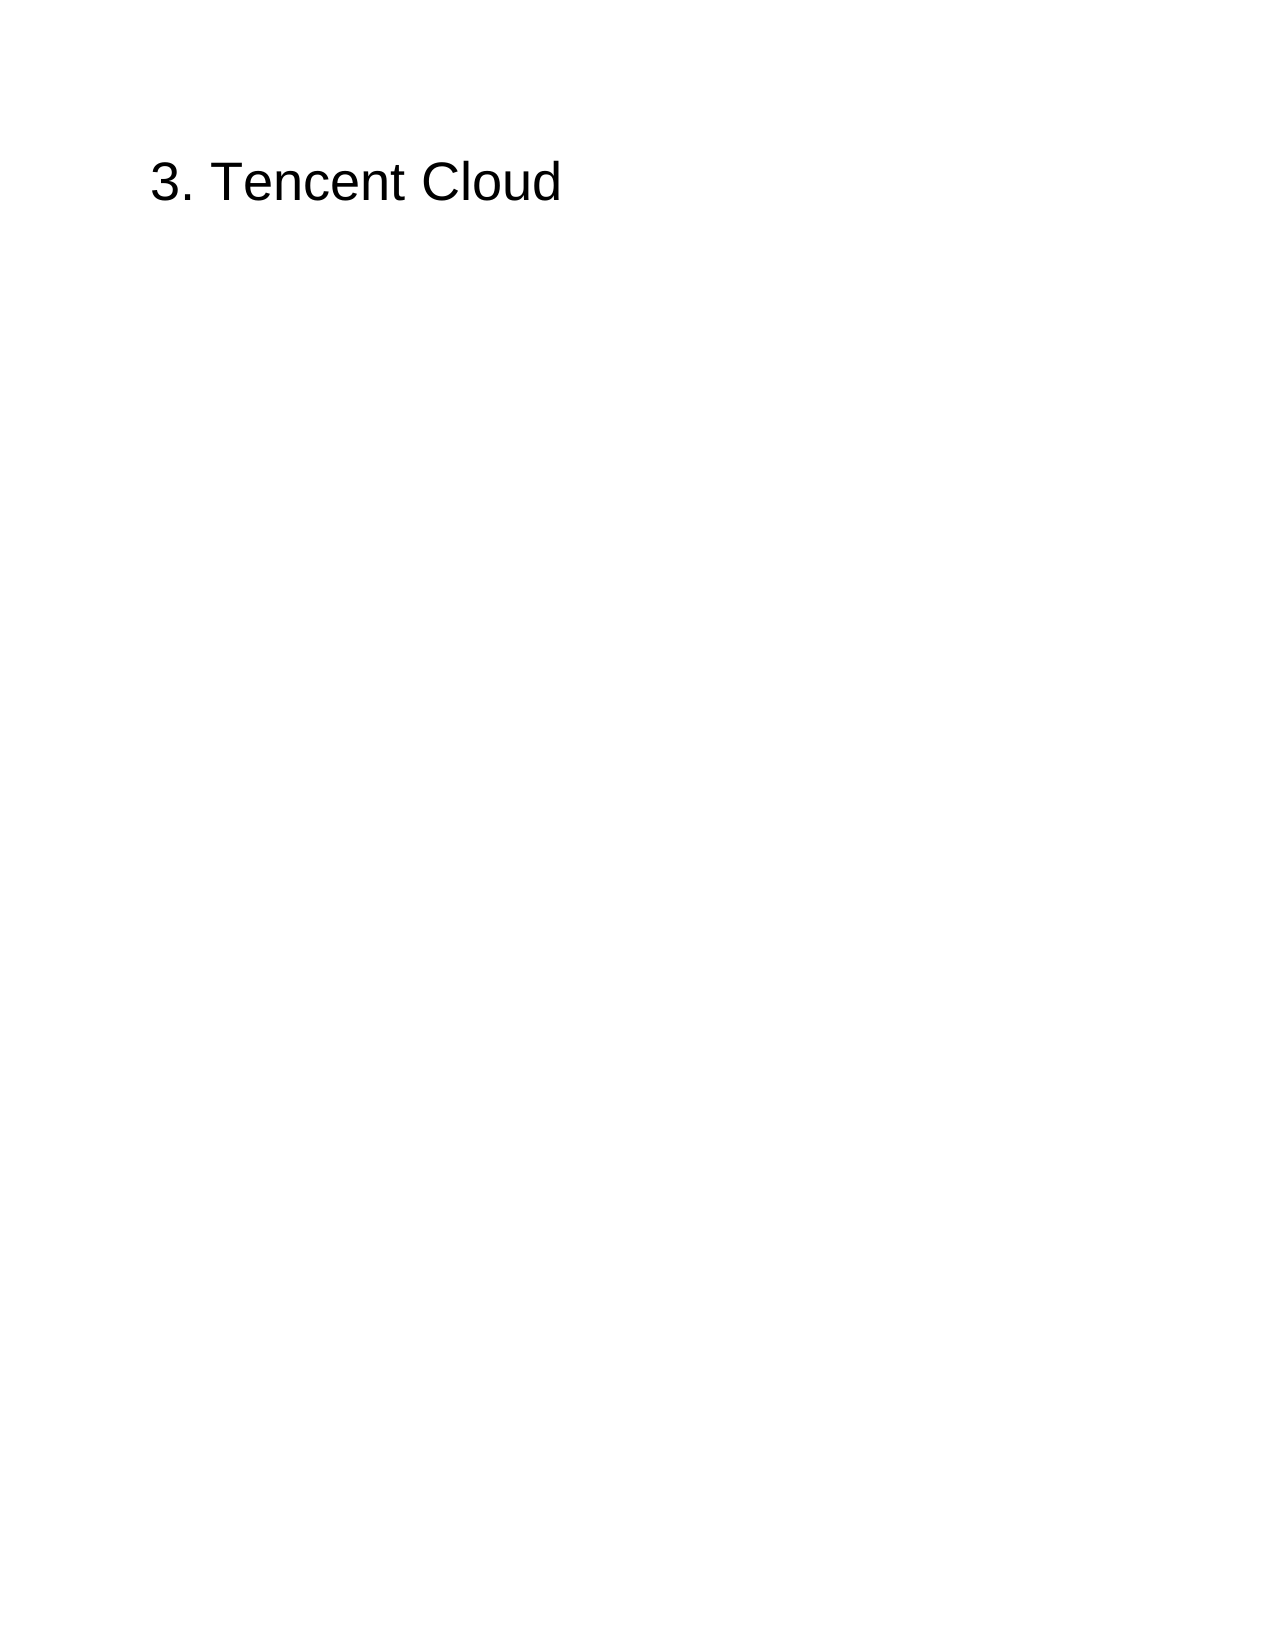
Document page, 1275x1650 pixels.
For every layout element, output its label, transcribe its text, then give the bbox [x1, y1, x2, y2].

title 3. Tencent Cloud [150, 150, 1125, 212]
